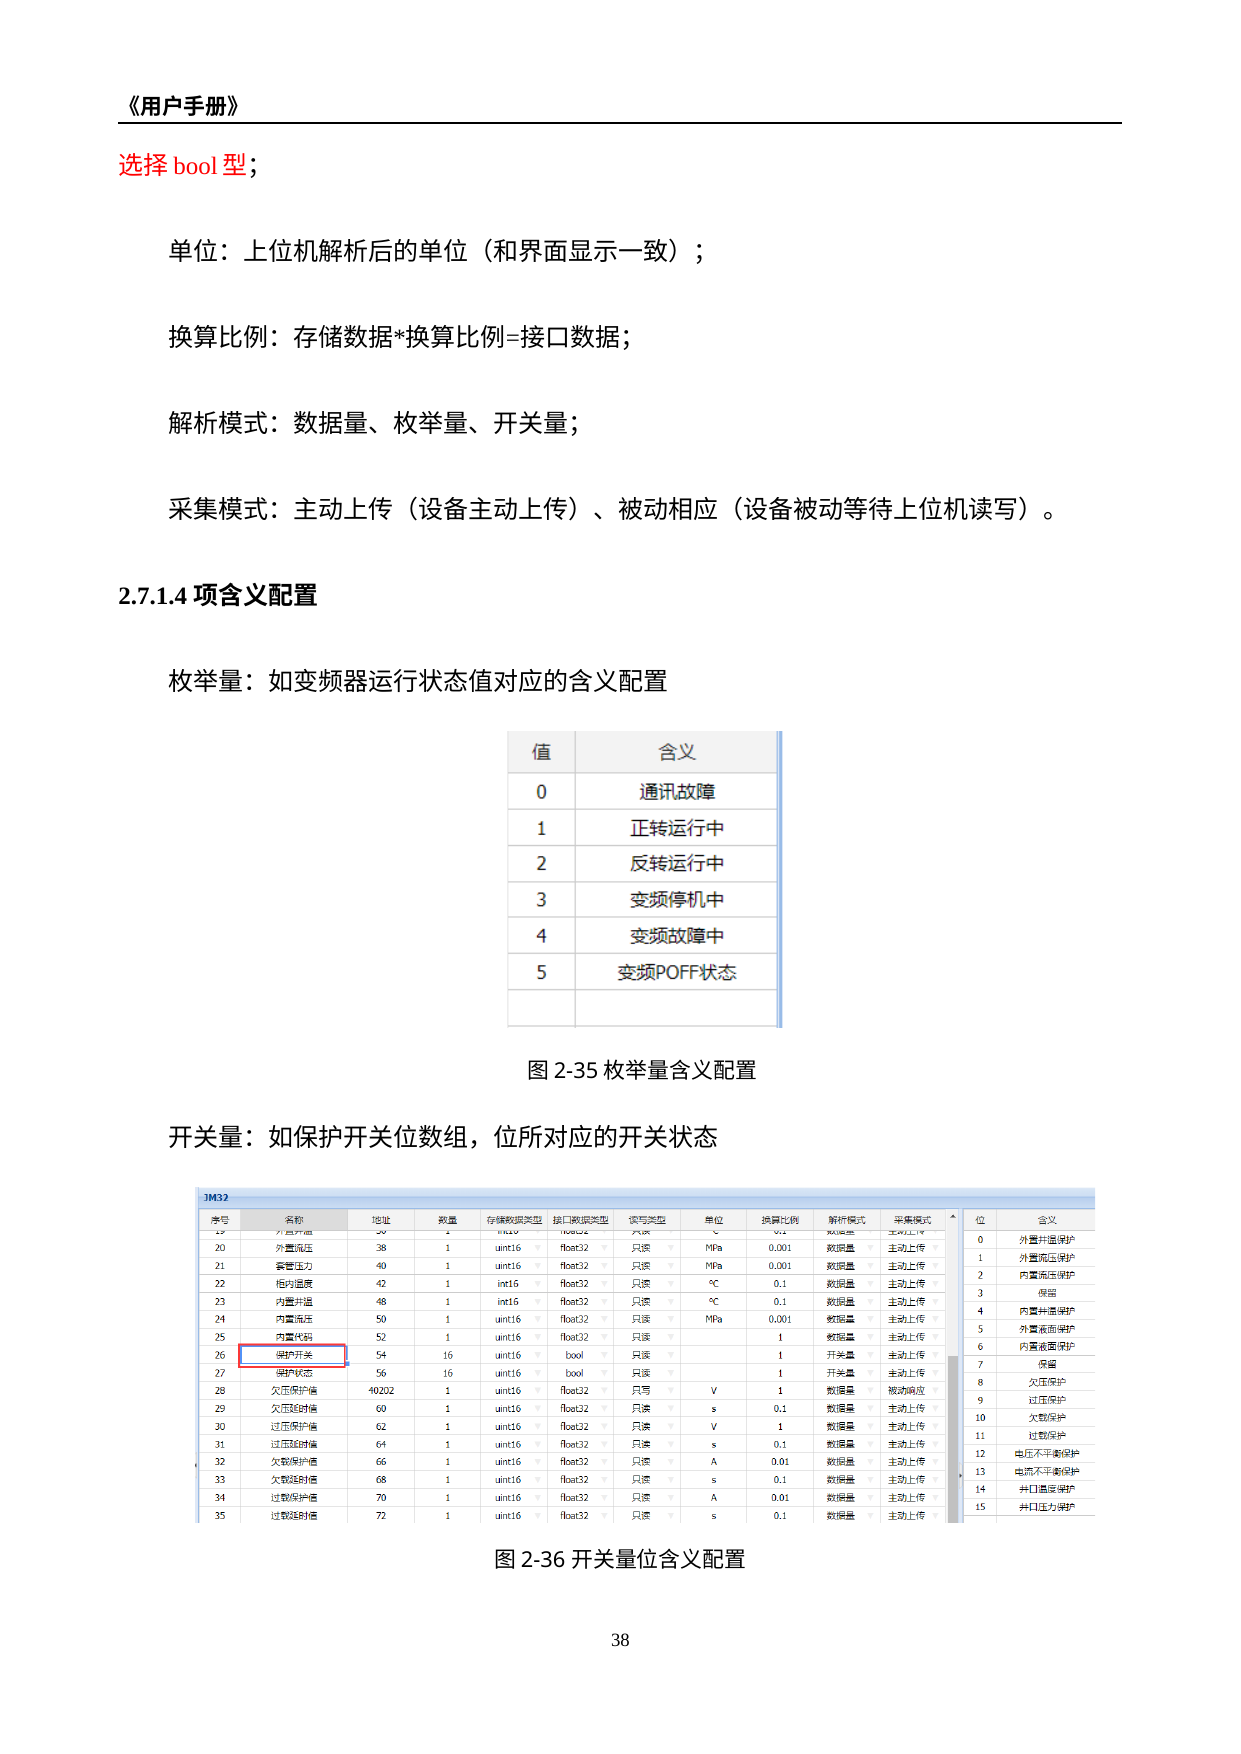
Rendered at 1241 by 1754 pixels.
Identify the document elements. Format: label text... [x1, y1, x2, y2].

picture [195, 1187, 1096, 1523]
text 枚举量：如变频器运行状态值对应的含义配置 [118, 646, 1122, 713]
text 换算比例：存储数据*换算比例=接口数据； [118, 301, 1122, 369]
text 采集模式：主动上传（设备主动上传）、被动相应（设备被动等待上位机读写）。 [118, 473, 1122, 541]
text 解析模式：数据量、枚举量、开关量； [118, 387, 1122, 455]
picture [507, 731, 783, 1028]
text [118, 129, 1122, 197]
text 图2-35 枚举量含义配置 [118, 1052, 1122, 1086]
text 单位：上位机解析后的单位（和界面显示一致）； [118, 215, 1122, 283]
text 开关量：如保护开关位数组，位所对应的开关状态 [118, 1101, 1122, 1169]
text 图2-36 开关量位含义配置 [118, 1541, 1122, 1575]
subtitle 2.7.1.4 项含义配置 [118, 559, 1122, 627]
